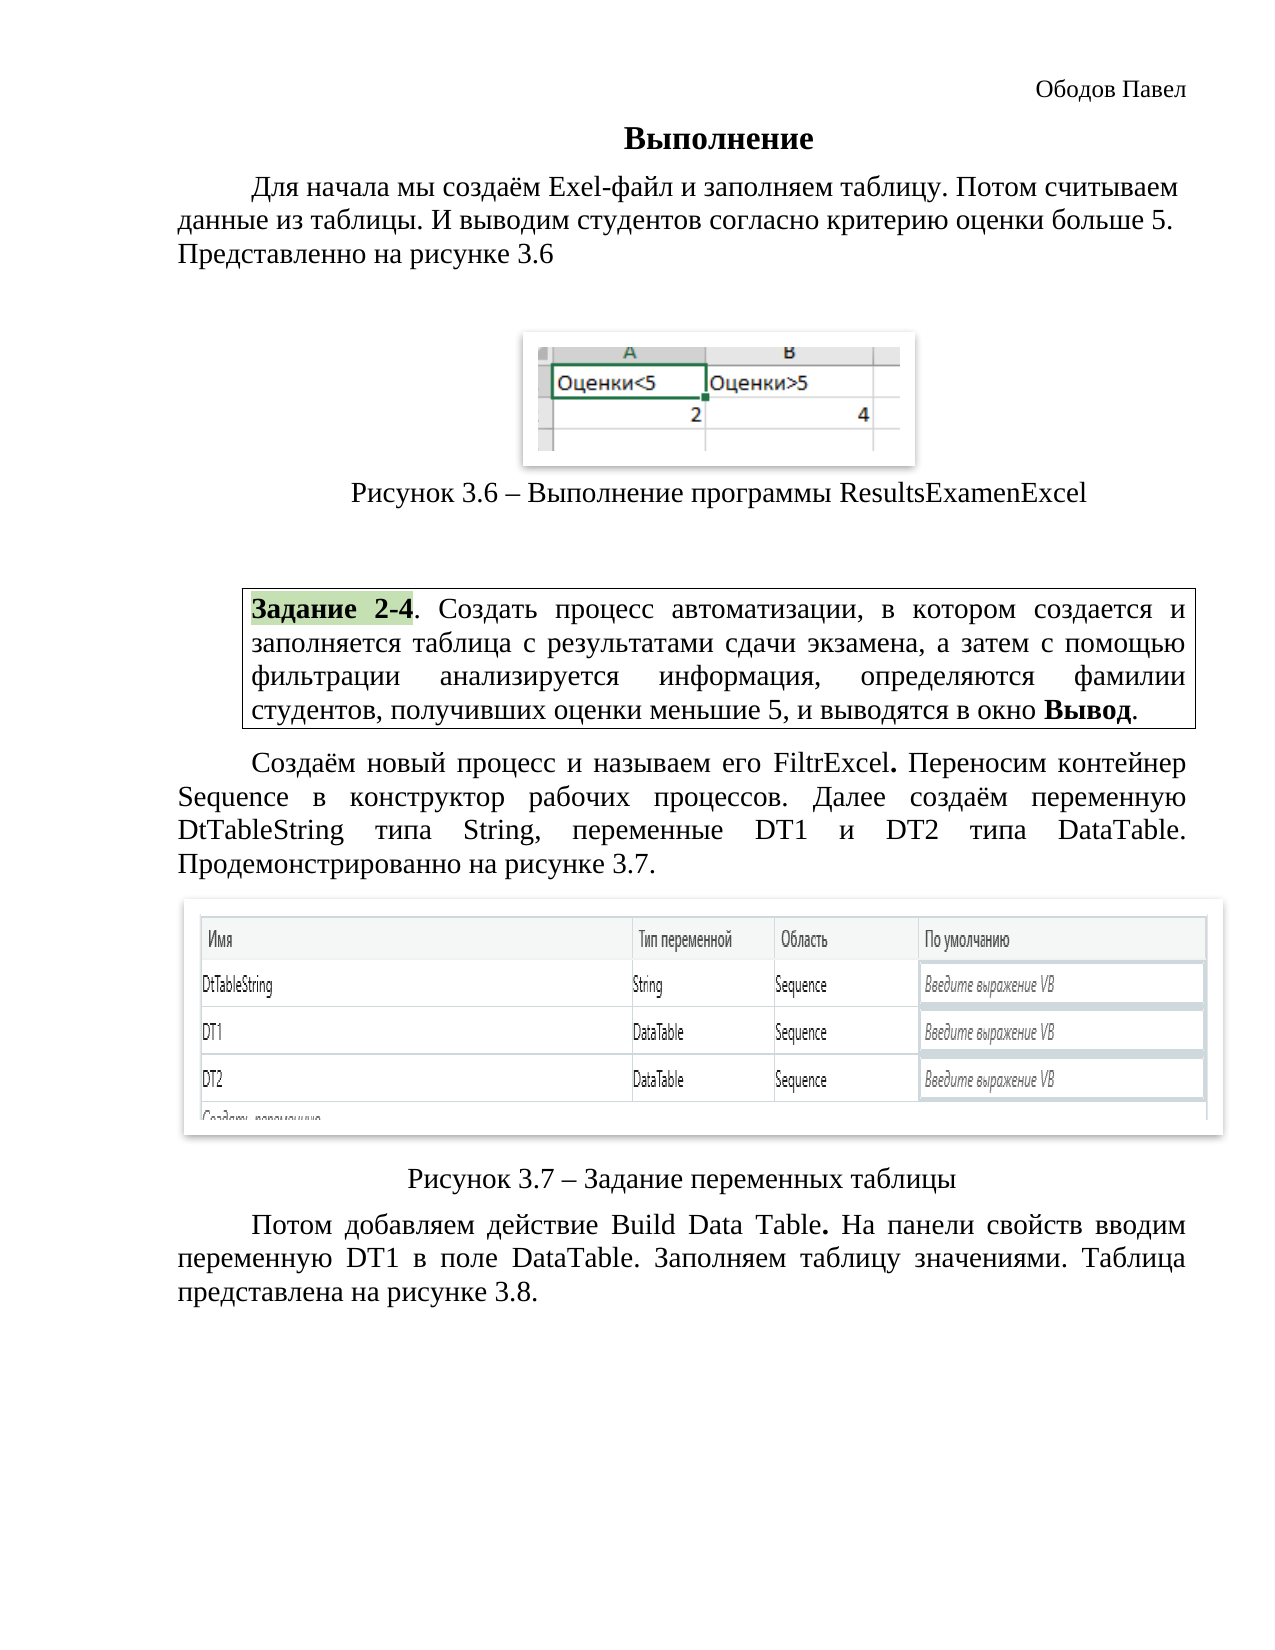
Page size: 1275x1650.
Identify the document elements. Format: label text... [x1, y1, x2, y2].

text Задание 2-4. Создать процесс автоматизации, в котором создается и заполняется таблица с результатами сдачи экзамена, а затем с помощью фильтрации анализируется информация, определяются фамилии студентов, получивших оценки меньшие 5, и выводятся в окно Вывод. [243, 589, 1195, 728]
text Рисунок 3.6 – Выполнение программы ResultsExamenExcel [177, 475, 1186, 509]
text Для начала мы создаём Exel-файл и заполняем таблицу. Потом считываем данные из таблицы. И выводим студентов согласно критерию оценки больше 5. Представленно на рисунке 3.6 [177, 169, 1186, 269]
text Создаём новый процесс и называем его FiltrExcel. Переносим контейнер Sequence в конструктор рабочих процессов. Далее cоздаём переменную DtTableString типа String, переменные DT1 и DT2 типа DataTable. Продемонстрированно на рисунке 3.7. [177, 745, 1186, 879]
text Выполнение [177, 118, 1186, 156]
picture [538, 347, 900, 451]
text Рисунок 3.7 – Задание переменных таблицы [177, 1161, 1186, 1194]
picture [199, 914, 1208, 1120]
text Потом добавляем действие Build Data Table. На панели свойств вводим переменную DT1 в поле DataTable. Заполняем таблицу значениями. Таблица представлена на рисунке 3.8. [177, 1207, 1186, 1308]
